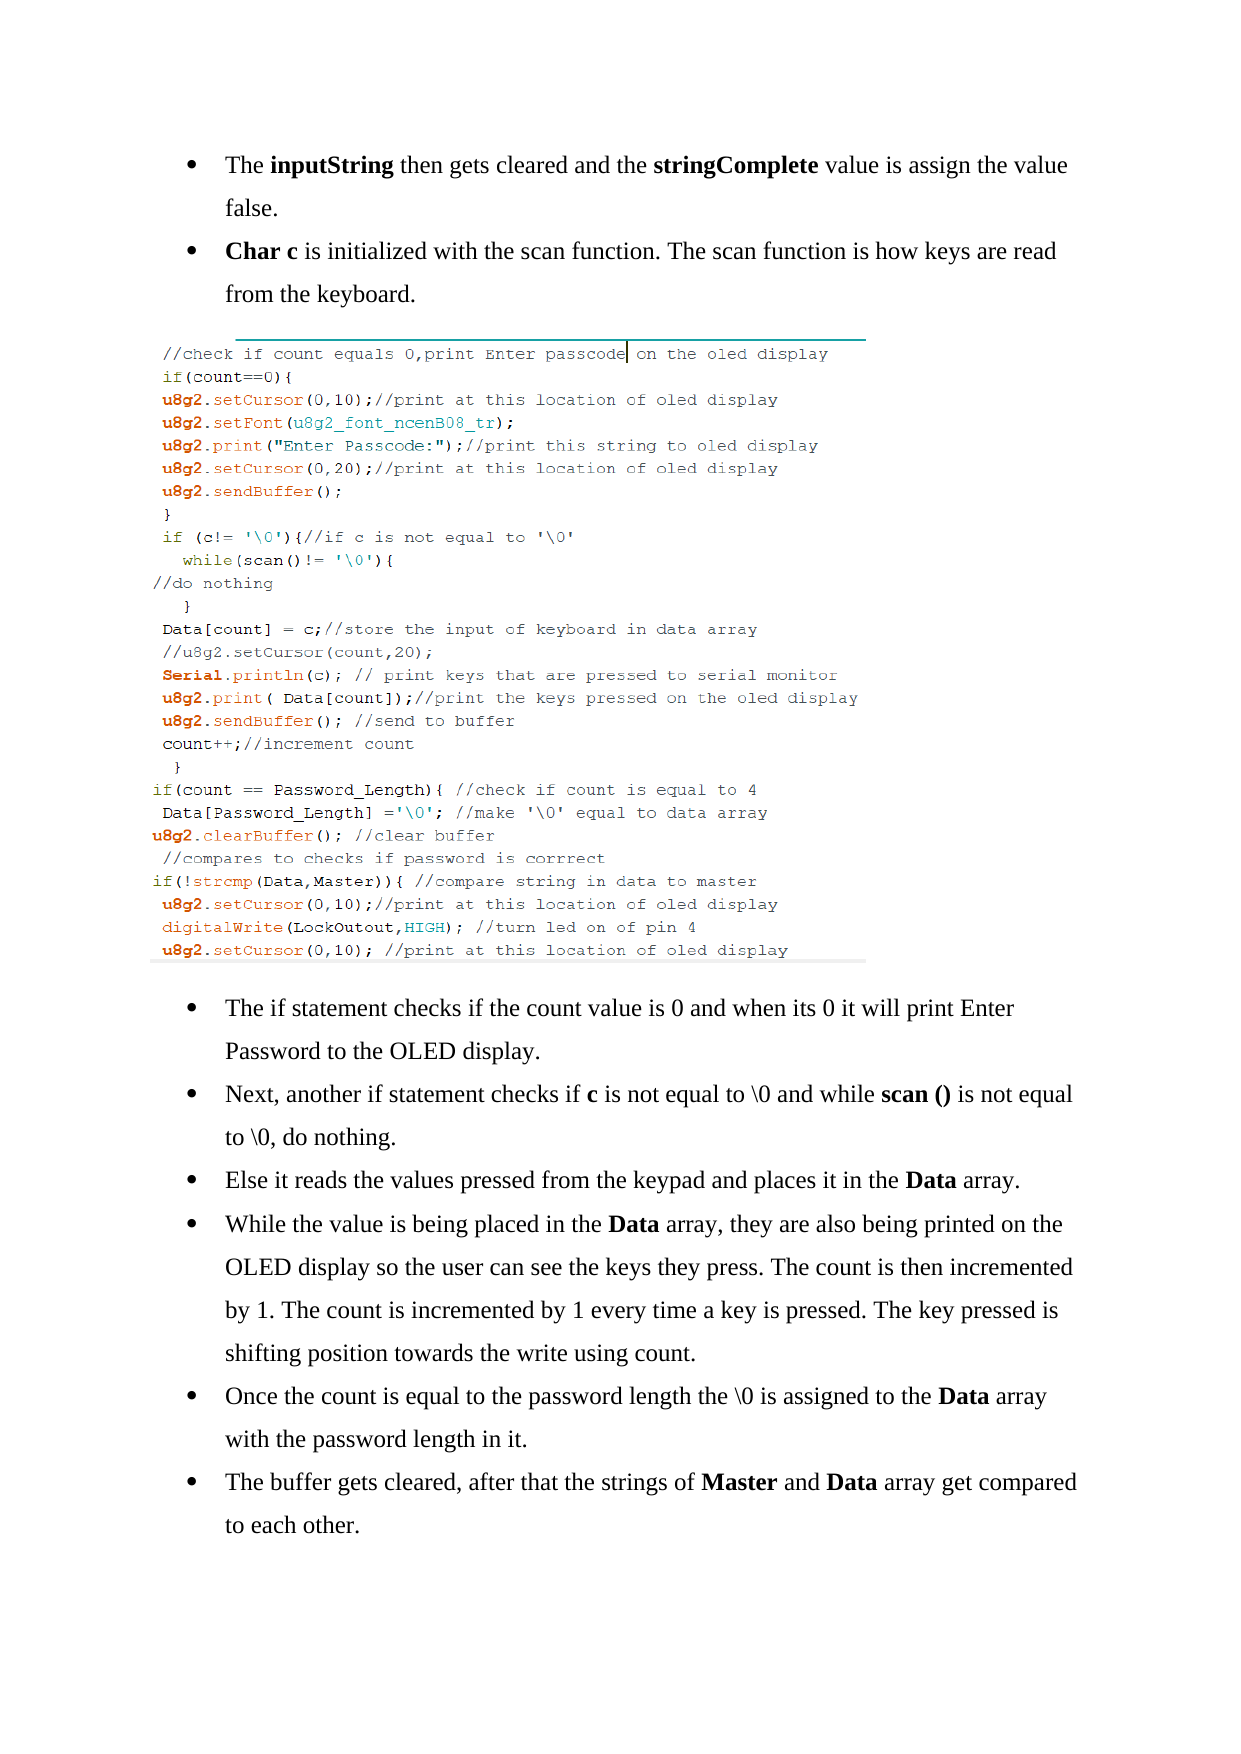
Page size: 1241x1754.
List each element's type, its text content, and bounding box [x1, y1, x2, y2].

list While the value is being placed in the Data array, they are also being printed on the OLED display so the user can see the keys they press. The count is then incremented by 1. The count is incremented by 1 every time a key is pressed. The key pressed is shifting position towards the write using count. [187, 1209, 1090, 1367]
list Next, another if statement checks if c is not equal to \0 and while scan () is not equal to \0, do nothing. [187, 1079, 1090, 1151]
list Else it reads the values pressed from the keypad and places it in the Data array. [187, 1166, 1090, 1194]
list The if statement checks if the count value is 0 and when its 0 it will print Enter Password to the OLED display. [187, 993, 1090, 1065]
list The inputString then gets cleared and the stringComplete value is assign the value false. [187, 150, 1090, 222]
picture [150, 339, 866, 963]
list Once the count is equal to the password length the \0 is assigned to the Data array with the password length in it. [187, 1381, 1090, 1453]
list Char c is initialized with the scan function. The scan function is how keys are read from the keyboard. [187, 236, 1090, 308]
list The buffer gets cleared, after that the strings of Master and Data array get compared to each other. [187, 1467, 1090, 1539]
